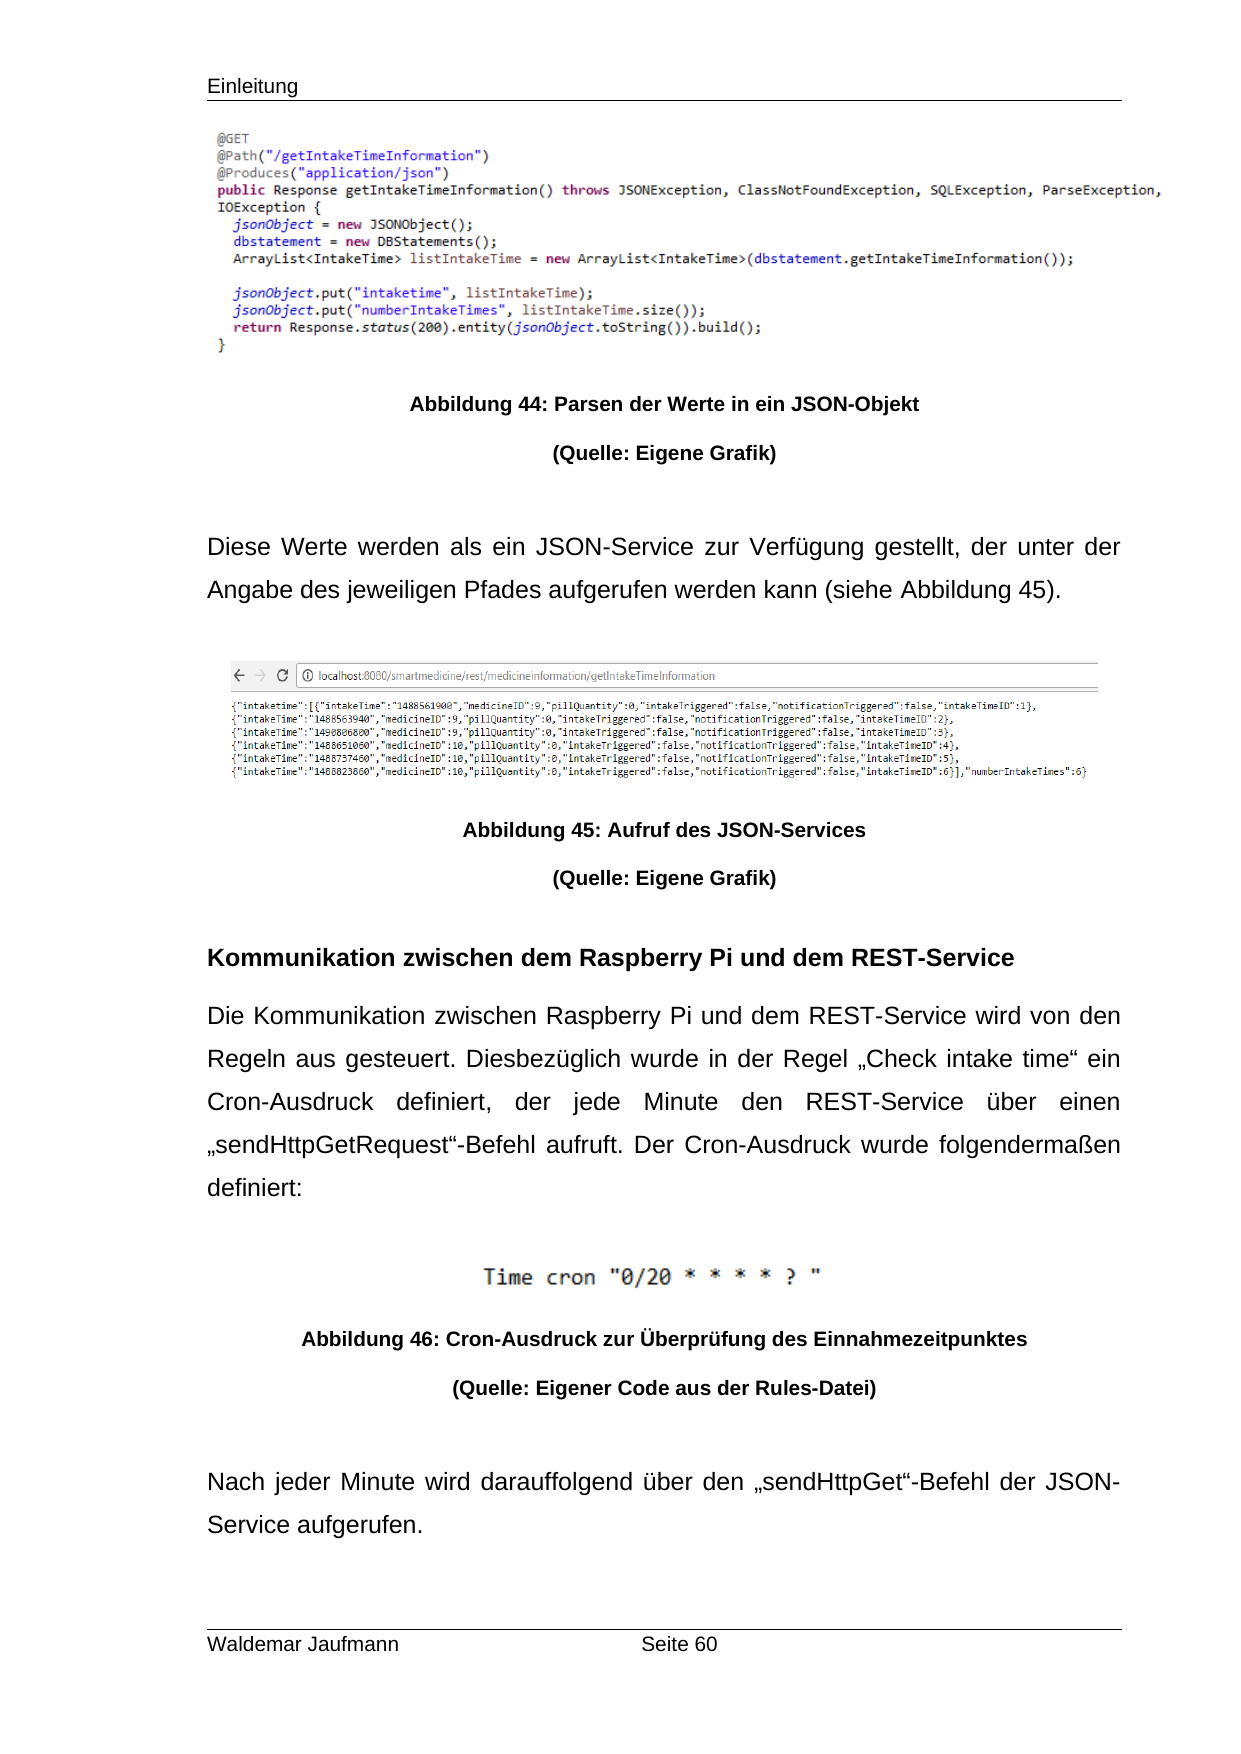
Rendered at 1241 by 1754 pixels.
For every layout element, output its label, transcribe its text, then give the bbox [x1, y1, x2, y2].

text (Quelle: Eigene Grafik) [207, 440, 1122, 464]
text Kommunikation zwischen dem Raspberry Pi und dem REST-Service [207, 943, 1122, 972]
text (Quelle: Eigener Code aus der Rules-Datei) [207, 1376, 1122, 1399]
text Abbildung 46: Cron-Ausdruck zur Überprüfung des Einnahmezeitpunktes [207, 1327, 1122, 1351]
text (Quelle: Eigene Grafik) [207, 866, 1122, 890]
picture [206, 118, 1181, 365]
text Die Kommunikation zwischen Raspberry Pi und dem REST-Service wird von den Regeln aus gesteuert. Diesbezüglich wurde in der Regel „Check intake time“ ein Cron-Ausdruck definiert, der jede Minute den REST-Service über einen „sendHttpGetRequest“-Befehl aufruft. Der Cron-Ausdruck wurde folgendermaßen definiert: [207, 1001, 1122, 1202]
text Nach jeder Minute wird darauffolgend über den „sendHttpGet“-Befehl der JSON-Service aufgerufen. [207, 1467, 1122, 1539]
text Abbildung 45: Aufruf des JSON-Services [207, 818, 1122, 842]
picture [474, 1259, 855, 1301]
text Diese Werte werden als ein JSON-Service zur Verfügung gestellt, der unter der Angabe des jeweiligen Pfades aufgerufen werden kann (siehe Abbildung 45). [207, 532, 1122, 604]
picture [231, 661, 1098, 791]
text Abbildung 44: Parsen der Werte in ein JSON-Objekt [207, 392, 1122, 416]
